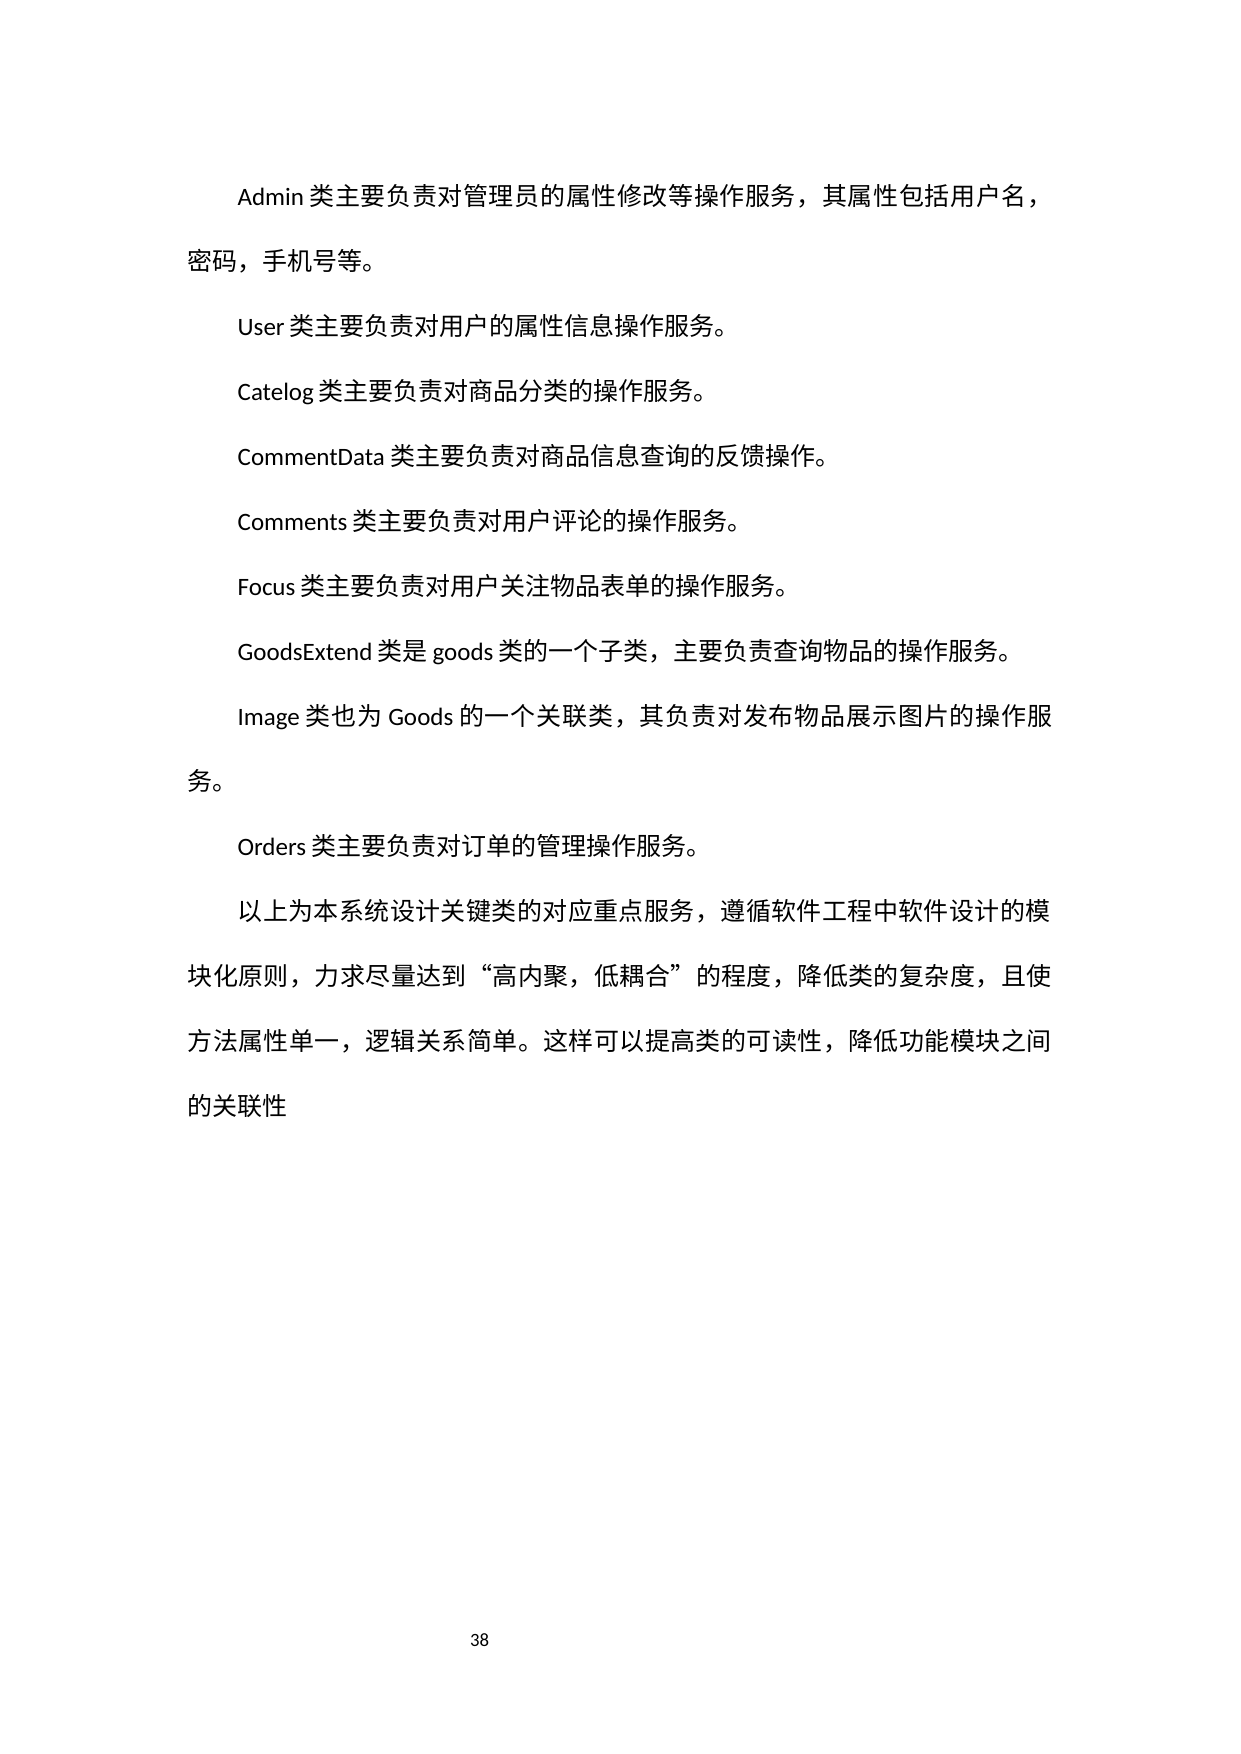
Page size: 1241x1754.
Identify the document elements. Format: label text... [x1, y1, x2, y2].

text Orders类主要负责对订单的管理操作服务。 [187, 812, 1053, 877]
text Focus类主要负责对用户关注物品表单的操作服务。 [187, 552, 1053, 617]
text Catelog类主要负责对商品分类的操作服务。 [187, 357, 1053, 422]
text Comments类主要负责对用户评论的操作服务。 [187, 487, 1053, 552]
text GoodsExtend类是goods类的一个子类，主要负责查询物品的操作服务。 [187, 617, 1053, 682]
text 以上为本系统设计关键类的对应重点服务，遵循软件工程中软件设计的模块化原则，力求尽量达到“高内聚，低耦合”的程度，降低类的复杂度，且使方法属性单一，逻辑关系简单。这样可以提高类的可读性，降低功能模块之间的关联性 [187, 877, 1053, 1137]
text CommentData类主要负责对商品信息查询的反馈操作。 [187, 422, 1053, 487]
text Image类也为Goods的一个关联类，其负责对发布物品展示图片的操作服务。 [187, 682, 1053, 812]
text User类主要负责对用户的属性信息操作服务。 [187, 292, 1053, 357]
text Admin类主要负责对管理员的属性修改等操作服务，其属性包括用户名，密码，手机号等。 [187, 162, 1053, 292]
